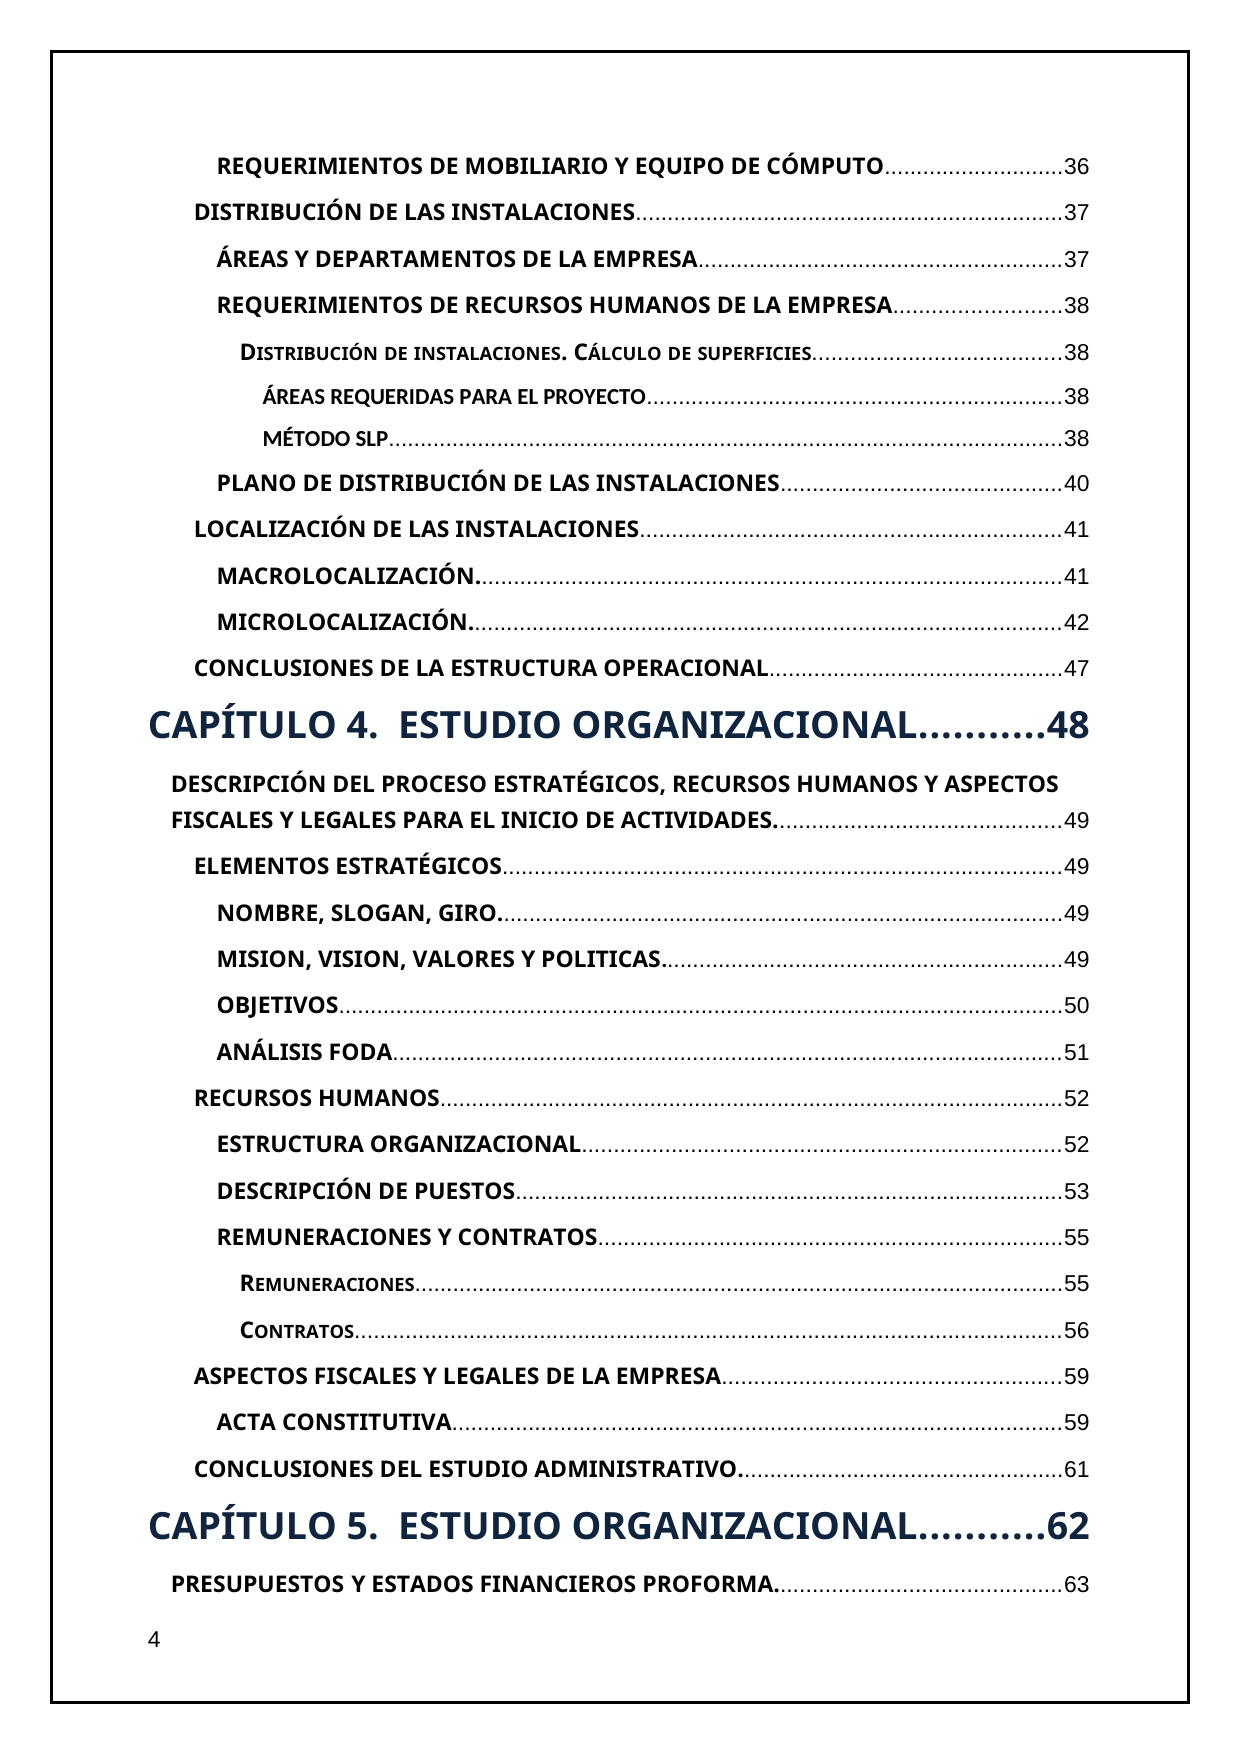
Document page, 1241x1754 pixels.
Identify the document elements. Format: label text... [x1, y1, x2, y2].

text CAPÍTULO 4. ESTUDIO ORGANIZACIONAL 48 [148, 699, 1090, 750]
text OBJETIVOS 50 [216, 989, 1090, 1020]
text ÁREAS Y DEPARTAMENTOS DE LA EMPRESA 37 [216, 243, 1090, 274]
text REQUERIMIENTOS DE MOBILIARIO Y EQUIPO DE CÓMPUTO 36 [216, 150, 1090, 181]
text PLANO DE DISTRIBUCIÓN DE LAS INSTALACIONES 40 [216, 467, 1090, 498]
text MISION, VISION, VALORES Y POLITICAS. 49 [216, 943, 1090, 974]
text ESTRUCTURA ORGANIZACIONAL 52 [216, 1128, 1090, 1159]
text REMUNERACIONES Y CONTRATOS 55 [216, 1221, 1090, 1252]
text RECURSOS HUMANOS 52 [193, 1082, 1090, 1113]
text CONCLUSIONES DEL ESTUDIO ADMINISTRATIVO. 61 [193, 1453, 1090, 1484]
text DESCRIPCIÓN DEL PROCESO ESTRATÉGICOS, RECURSOS HUMANOS Y ASPECTOS FISCALES Y LEGALES PARA EL INICIO DE ACTIVIDADES. 49 [171, 768, 1090, 835]
text REQUERIMIENTOS DE RECURSOS HUMANOS DE LA EMPRESA 38 [216, 289, 1090, 320]
text ELEMENTOS ESTRATÉGICOS 49 [193, 850, 1090, 881]
text ÁREAS REQUERIDAS PARA EL PROYECTO 38 [262, 382, 1090, 410]
text DESCRIPCIÓN DE PUESTOS 53 [216, 1174, 1090, 1206]
text MÉTODO SLP 38 [262, 424, 1090, 452]
text ACTA CONSTITUTIVA 59 [216, 1406, 1090, 1438]
text CONCLUSIONES DE LA ESTRUCTURA OPERACIONAL 47 [193, 652, 1090, 684]
text CAPÍTULO 5. ESTUDIO ORGANIZACIONAL 62 [148, 1499, 1090, 1550]
text MICROLOCALIZACIÓN. 42 [216, 606, 1090, 637]
text Contratos 56 [239, 1314, 1090, 1345]
text NOMBRE, SLOGAN, GIRO. 49 [216, 896, 1090, 928]
text LOCALIZACIÓN DE LAS INSTALACIONES 41 [193, 513, 1090, 544]
text DISTRIBUCIÓN DE LAS INSTALACIONES 37 [193, 196, 1090, 228]
text Remuneraciones 55 [239, 1267, 1090, 1298]
text ANÁLISIS FODA 51 [216, 1036, 1090, 1067]
text MACROLOCALIZACIÓN. 41 [216, 560, 1090, 591]
text PRESUPUESTOS Y ESTADOS FINANCIEROS PROFORMA. 63 [171, 1568, 1090, 1599]
text ASPECTOS FISCALES Y LEGALES DE LA EMPRESA 59 [193, 1360, 1090, 1391]
text Distribución de instalaciones. Cálculo de superficies 38 [239, 335, 1090, 367]
